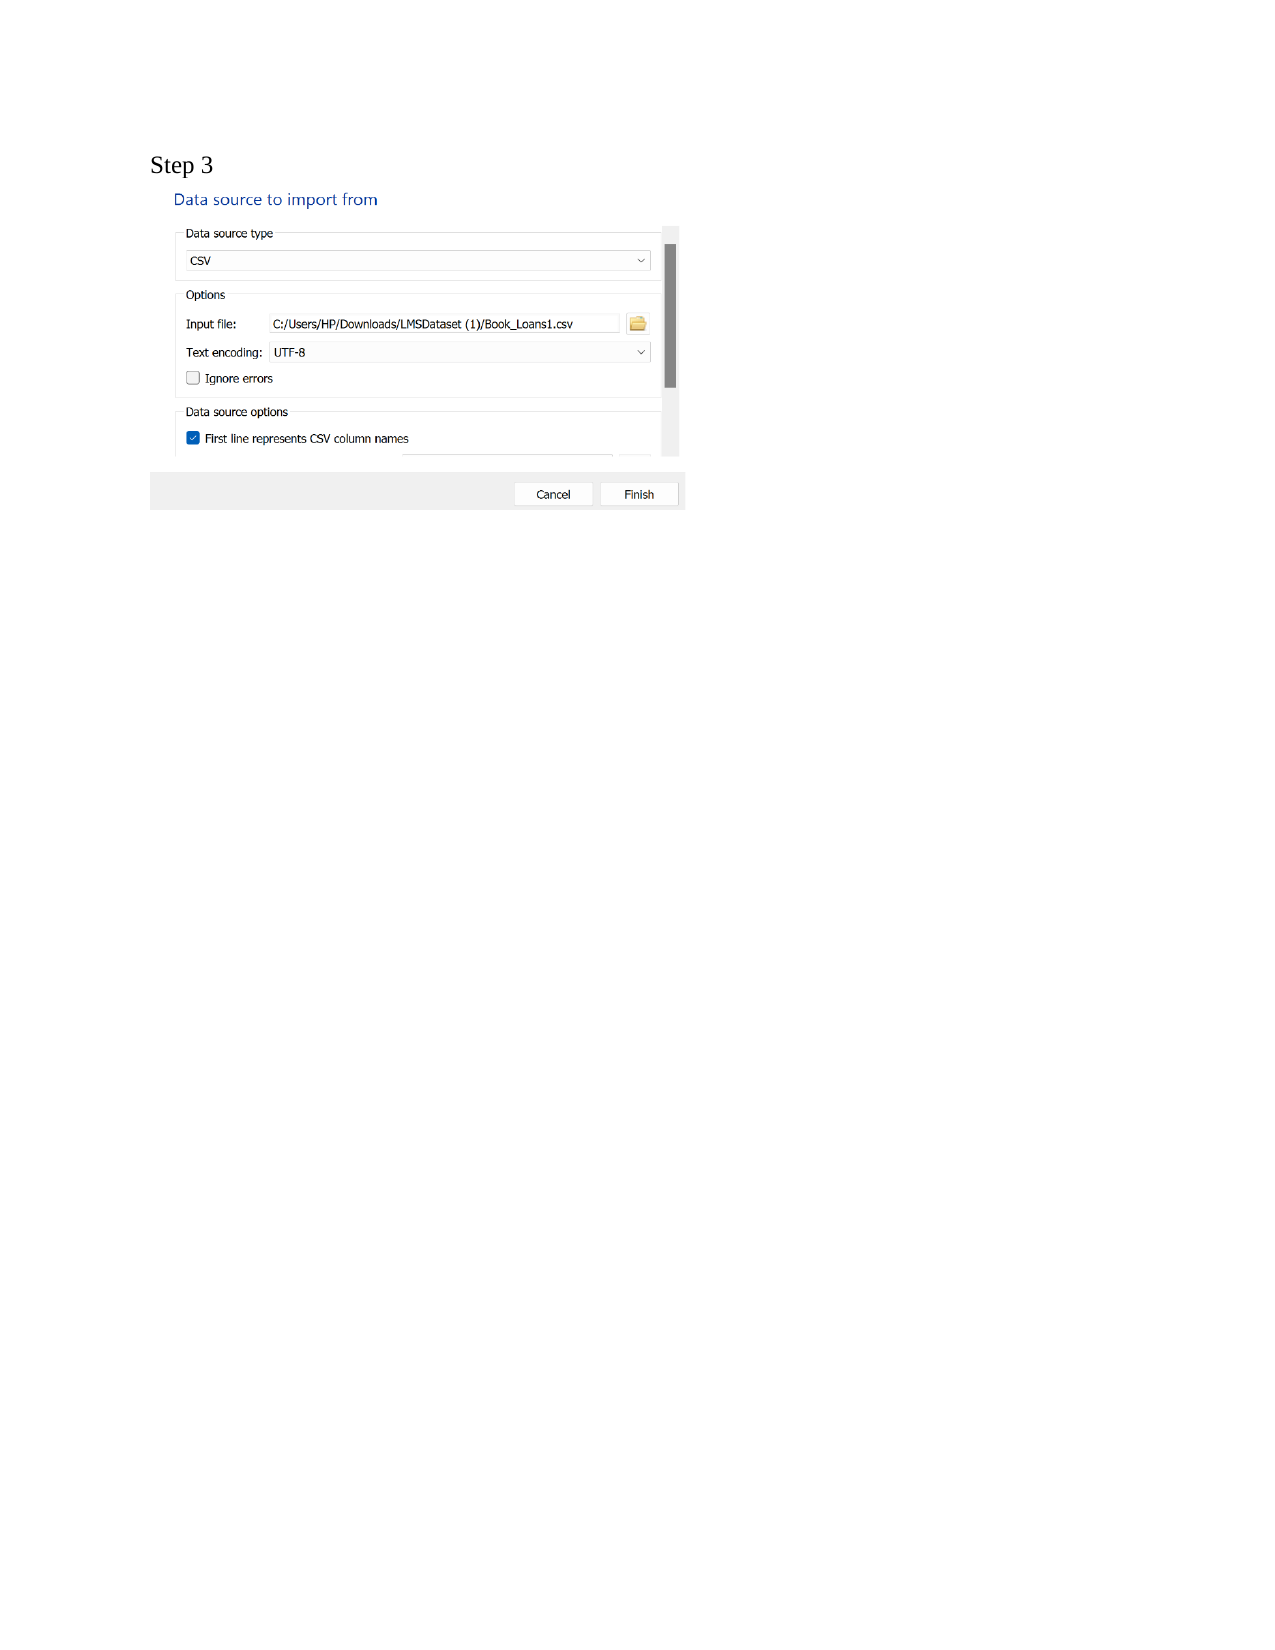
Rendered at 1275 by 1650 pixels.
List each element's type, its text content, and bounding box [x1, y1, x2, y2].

picture [150, 178, 686, 510]
text Step 3 [150, 150, 1125, 179]
